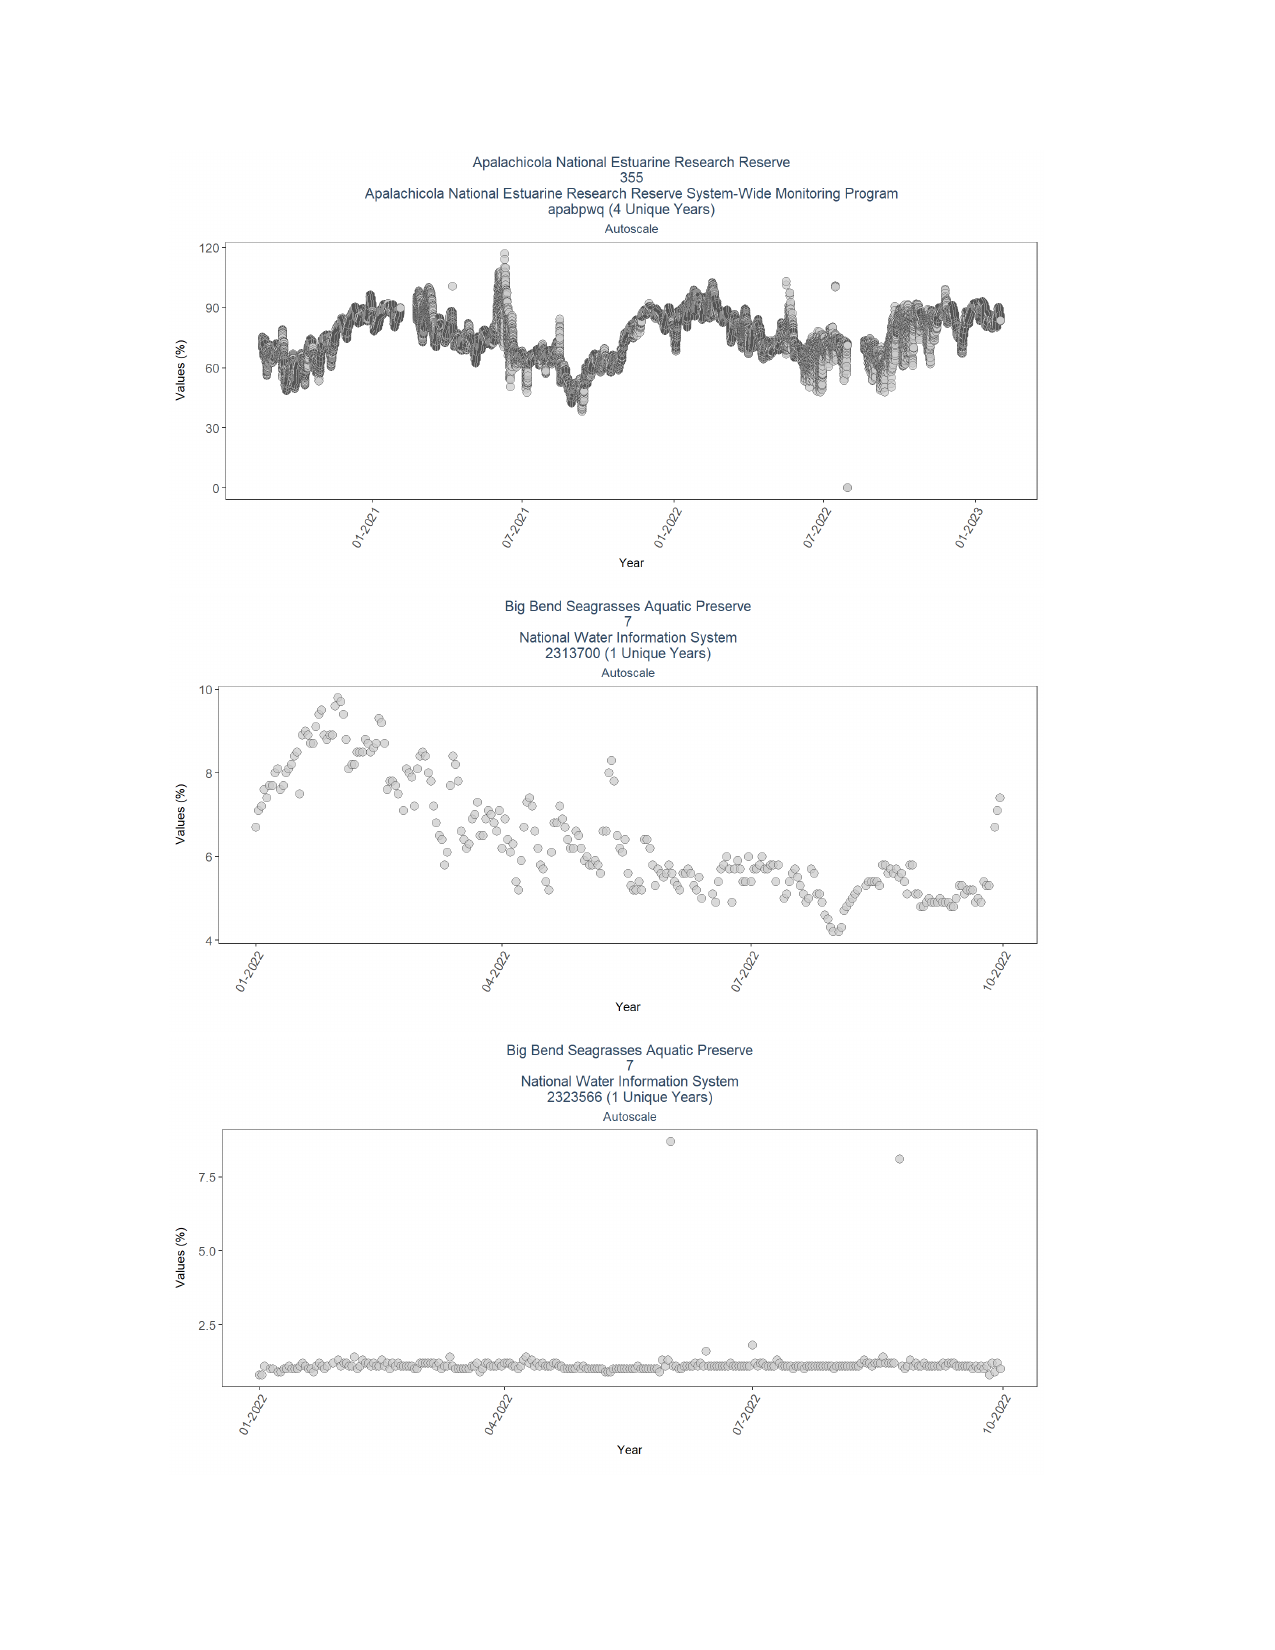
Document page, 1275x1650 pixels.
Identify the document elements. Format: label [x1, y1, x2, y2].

picture [168, 593, 1044, 1032]
picture [168, 1037, 1044, 1475]
picture [168, 150, 1044, 588]
